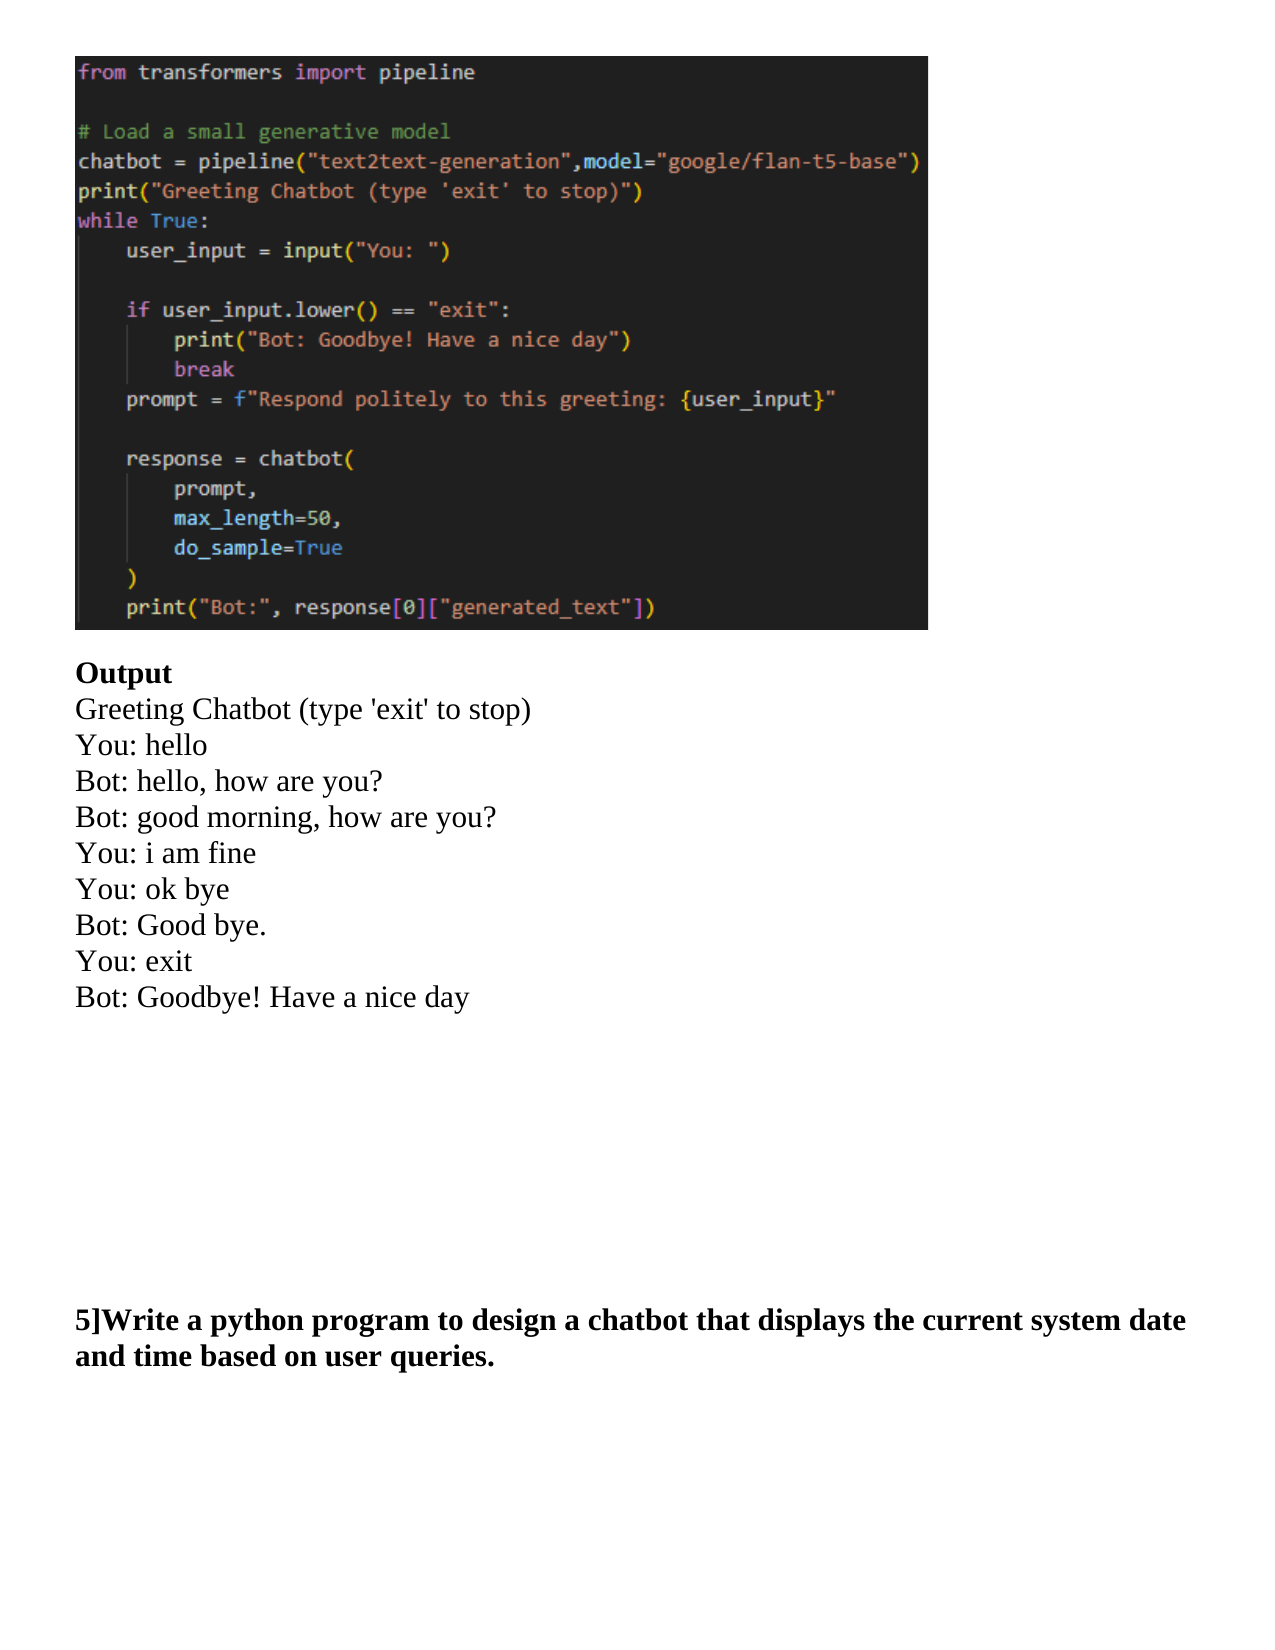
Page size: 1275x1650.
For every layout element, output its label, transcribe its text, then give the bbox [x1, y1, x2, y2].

text Greeting Chatbot (type 'exit' to stop) [75, 691, 1191, 727]
text You: ok bye [75, 870, 1191, 906]
text You: hello [75, 727, 1191, 762]
text Bot: good morning, how are you? [75, 798, 1191, 834]
text Bot: Good bye. [75, 906, 1191, 942]
text Bot: hello, how are you? [75, 762, 1191, 798]
text Bot: Goodbye! Have a nice day [75, 978, 1191, 1014]
text Output [75, 655, 1191, 691]
picture [75, 56, 929, 630]
text You: i am fine [75, 834, 1191, 870]
text 5]Write a python program to design a chatbot that displays the current system date and time based on user queries. [75, 1302, 1191, 1373]
text You: exit [75, 942, 1191, 978]
